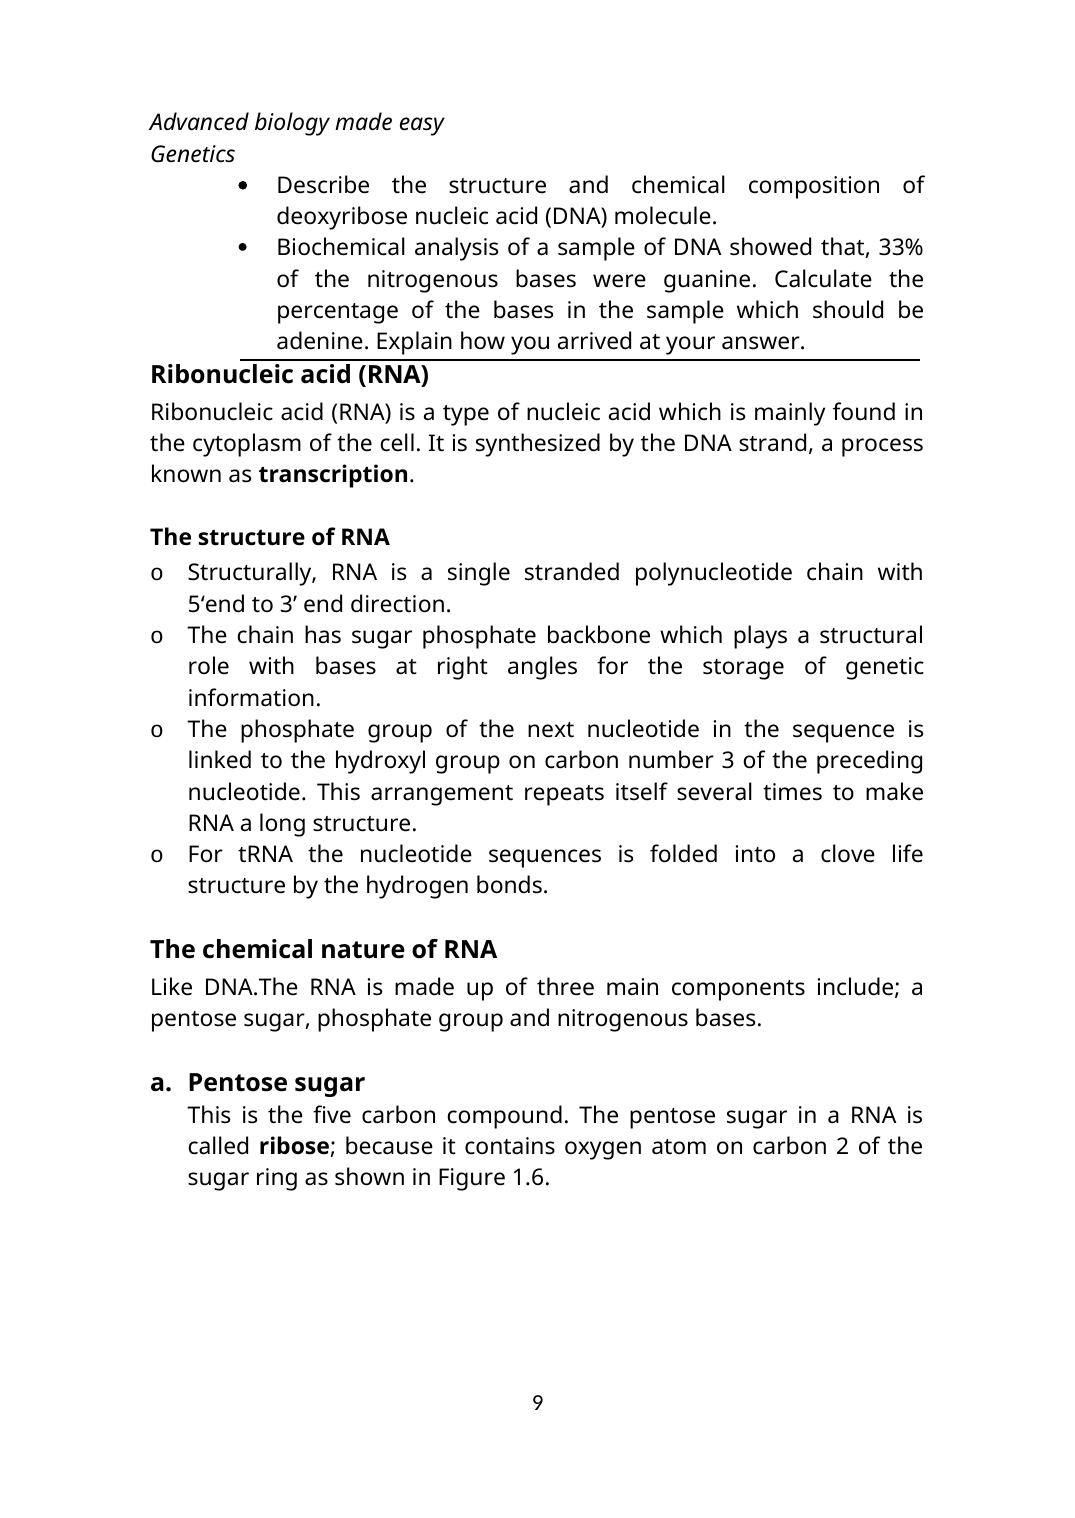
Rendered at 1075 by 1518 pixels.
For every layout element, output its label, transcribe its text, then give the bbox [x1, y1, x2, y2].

text The chemical nature of RNA [150, 932, 925, 966]
text The structure of RNA [150, 520, 925, 552]
list Biochemical analysis of a sample of DNA showed that, 33% of the nitrogenous bases were guanine. Calculate the percentage of the bases in the sample which should be adenine. Explain how you arrived at your answer. [239, 231, 925, 356]
text Ribonucleic acid (RNA) [150, 356, 925, 390]
list Structurally, RNA is a single stranded polynucleotide chain with 5‘end to 3’ end direction. [150, 556, 925, 619]
list Describe the structure and chemical composition of deoxyribose nucleic acid (DNA) molecule. [239, 169, 925, 231]
list Pentose sugar [150, 1065, 925, 1099]
text Like DNA.The RNA is made up of three main components include; a pentose sugar, phosphate group and nitrogenous bases. [150, 971, 925, 1033]
list The chain has sugar phosphate backbone which plays a structural role with bases at right angles for the storage of genetic information. [150, 619, 925, 713]
list This is the five carbon compound. The pentose sugar in a RNA is called ribose; because it contains oxygen atom on carbon 2 of the sugar ring as shown in Figure 1.6. [187, 1099, 925, 1192]
list The phosphate group of the next nucleotide in the sequence is linked to the hydroxyl group on carbon number 3 of the preceding nucleotide. This arrangement repeats itself several times to make RNA a long structure. [150, 713, 925, 838]
list For tRNA the nucleotide sequences is folded into a clove life structure by the hydrogen bonds. [150, 838, 925, 901]
text Ribonucleic acid (RNA) is a type of nucleic acid which is mainly found in the cytoplasm of the cell. It is synthesized by the DNA strand, a process known as transcription. [150, 395, 925, 489]
